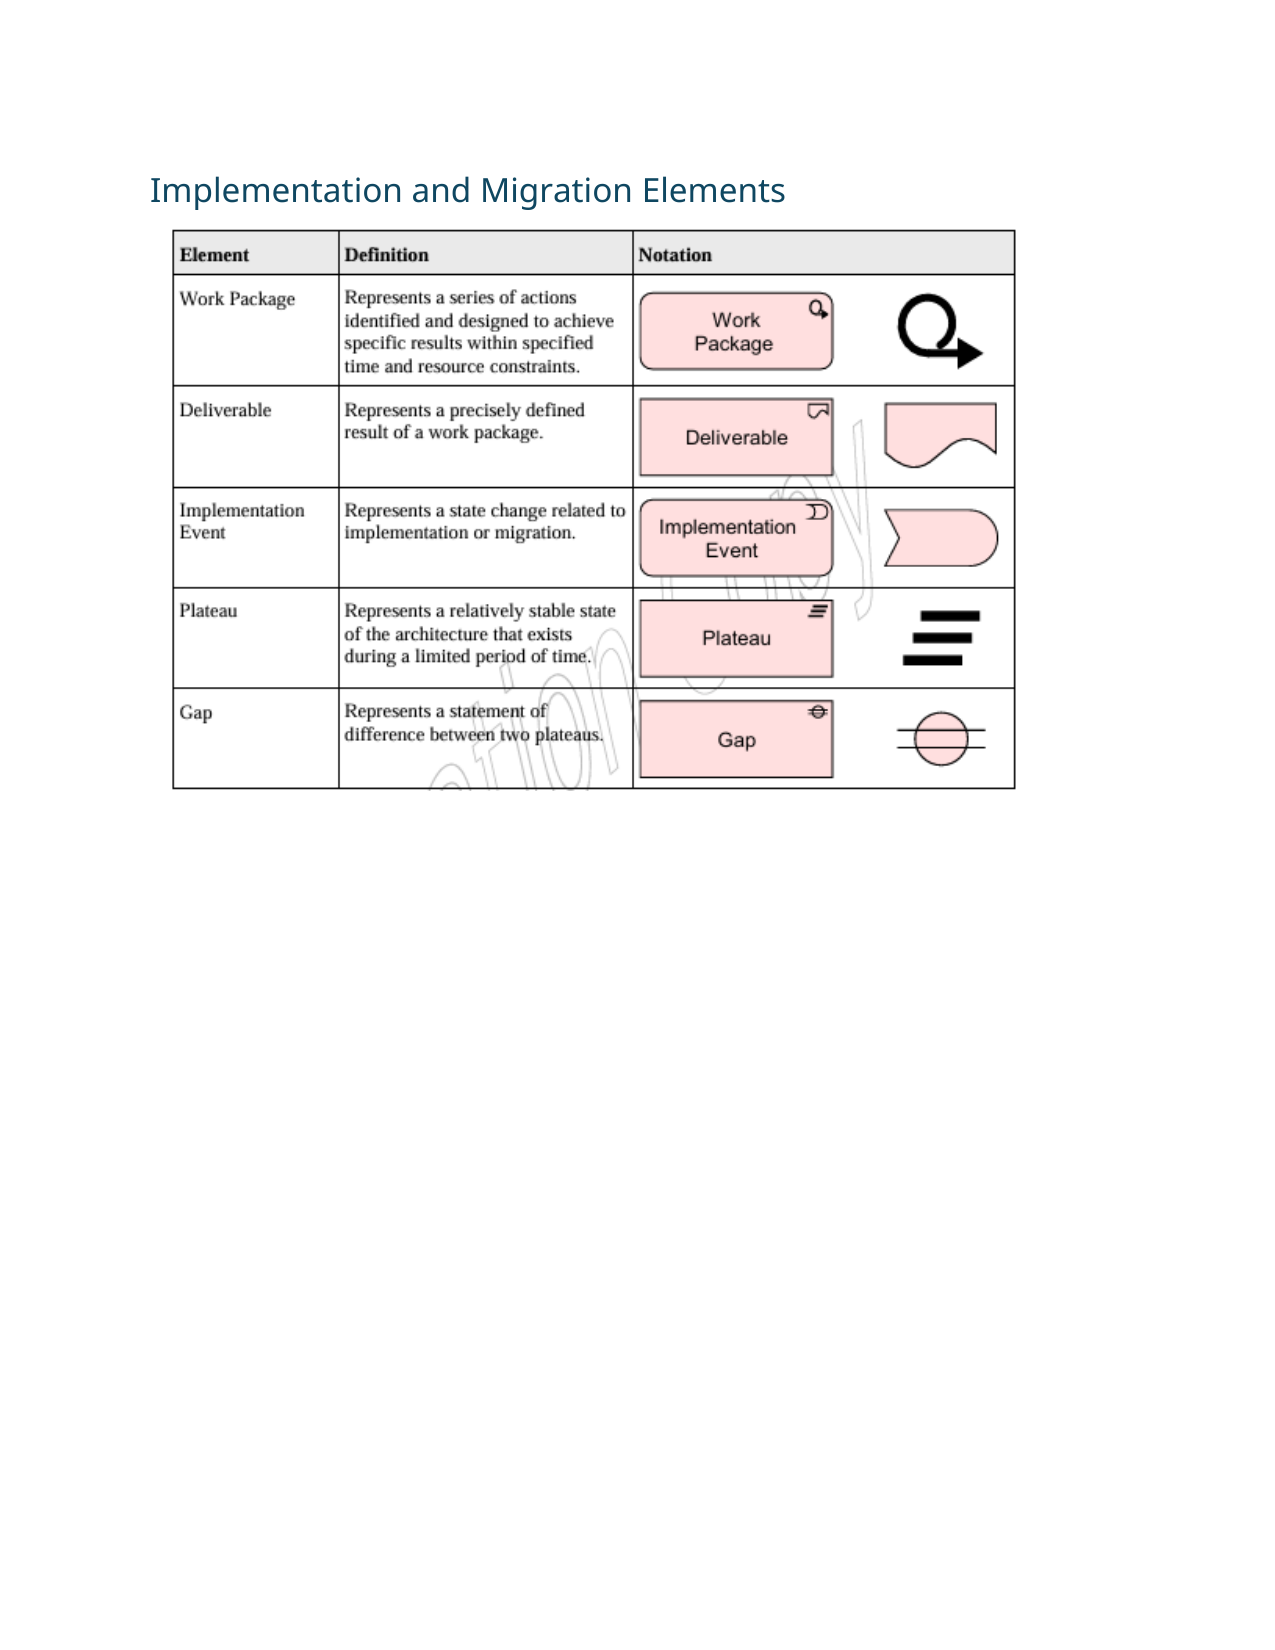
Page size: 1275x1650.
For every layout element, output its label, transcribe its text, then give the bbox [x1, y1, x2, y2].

subtitle Implementation and Migration Elements [150, 167, 1125, 212]
